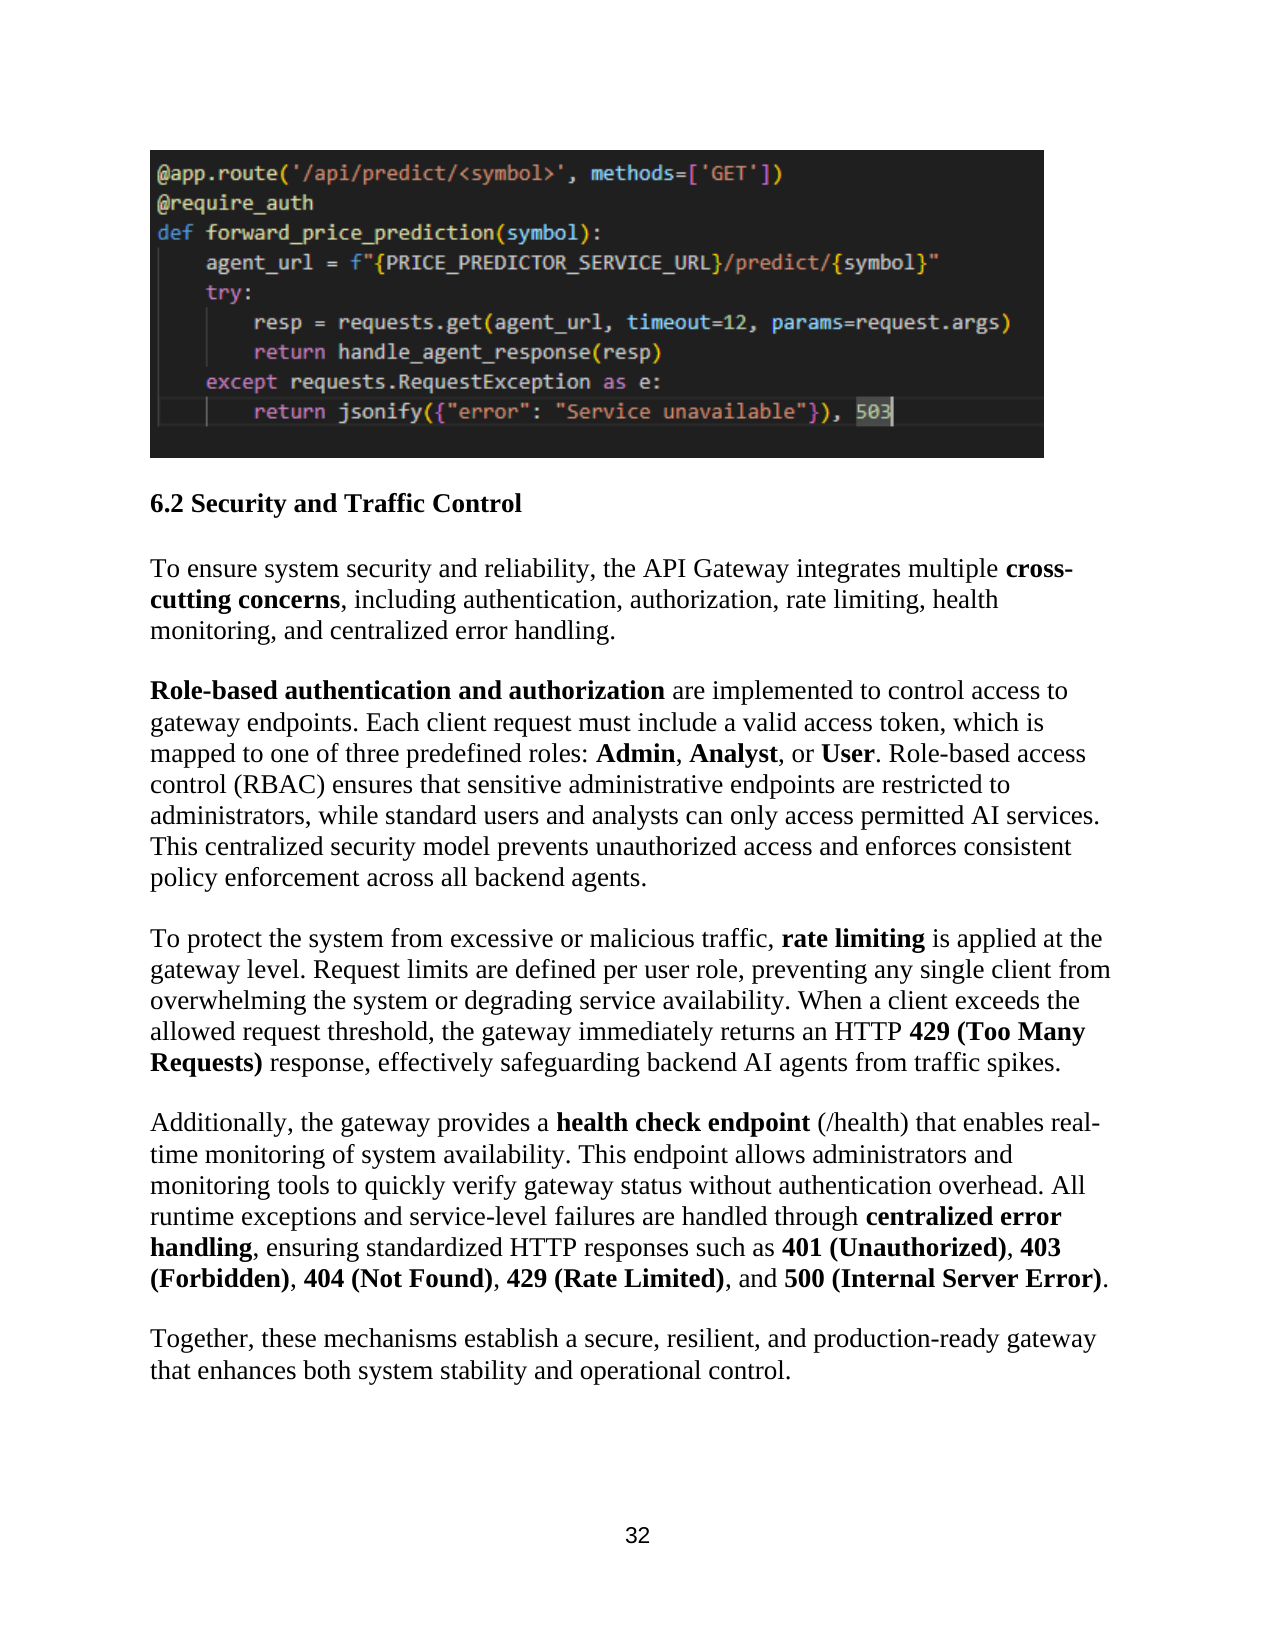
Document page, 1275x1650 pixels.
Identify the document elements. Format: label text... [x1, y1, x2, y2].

text Role-based authentication and authorization are implemented to control access to gateway endpoints. Each client request must include a valid access token, which is mapped to one of three predefined roles: Admin, Analyst, or User. Role-based access control (RBAC) ensures that sensitive administrative endpoints are restricted to administrators, while standard users and analysts can only access permitted AI services. This centralized security model prevents unauthorized access and enforces consistent policy enforcement across all backend agents. [150, 674, 1125, 892]
text To protect the system from excessive or malicious traffic, rate limiting is applied at the gateway level. Request limits are defined per user role, preventing any single client from overwhelming the system or degrading service availability. When a client exceeds the allowed request threshold, the gateway immediately returns an HTTP 429 (Too Many Requests) response, effectively safeguarding backend AI agents from traffic spikes. [150, 922, 1125, 1077]
text To ensure system security and reliability, the API Gateway integrates multiple cross-cutting concerns, including authentication, authorization, rate limiting, health monitoring, and centralized error handling. [150, 552, 1125, 645]
text Additionally, the gateway provides a health check endpoint (/health) that enables real-time monitoring of system availability. This endpoint allows administrators and monitoring tools to quickly verify gateway status without authentication overhead. All runtime exceptions and service-level failures are handled through centralized error handling, ensuring standardized HTTP responses such as 401 (Unauthorized), 403 (Forbidden), 404 (Not Found), 429 (Rate Limited), and 500 (Internal Server Error). [150, 1107, 1125, 1293]
text Together, these mechanisms establish a secure, resilient, and production-ready gateway that enhances both system stability and operational control. [150, 1323, 1125, 1385]
subtitle 6.2 Security and Traffic Control [150, 487, 1125, 518]
picture [150, 150, 1044, 458]
